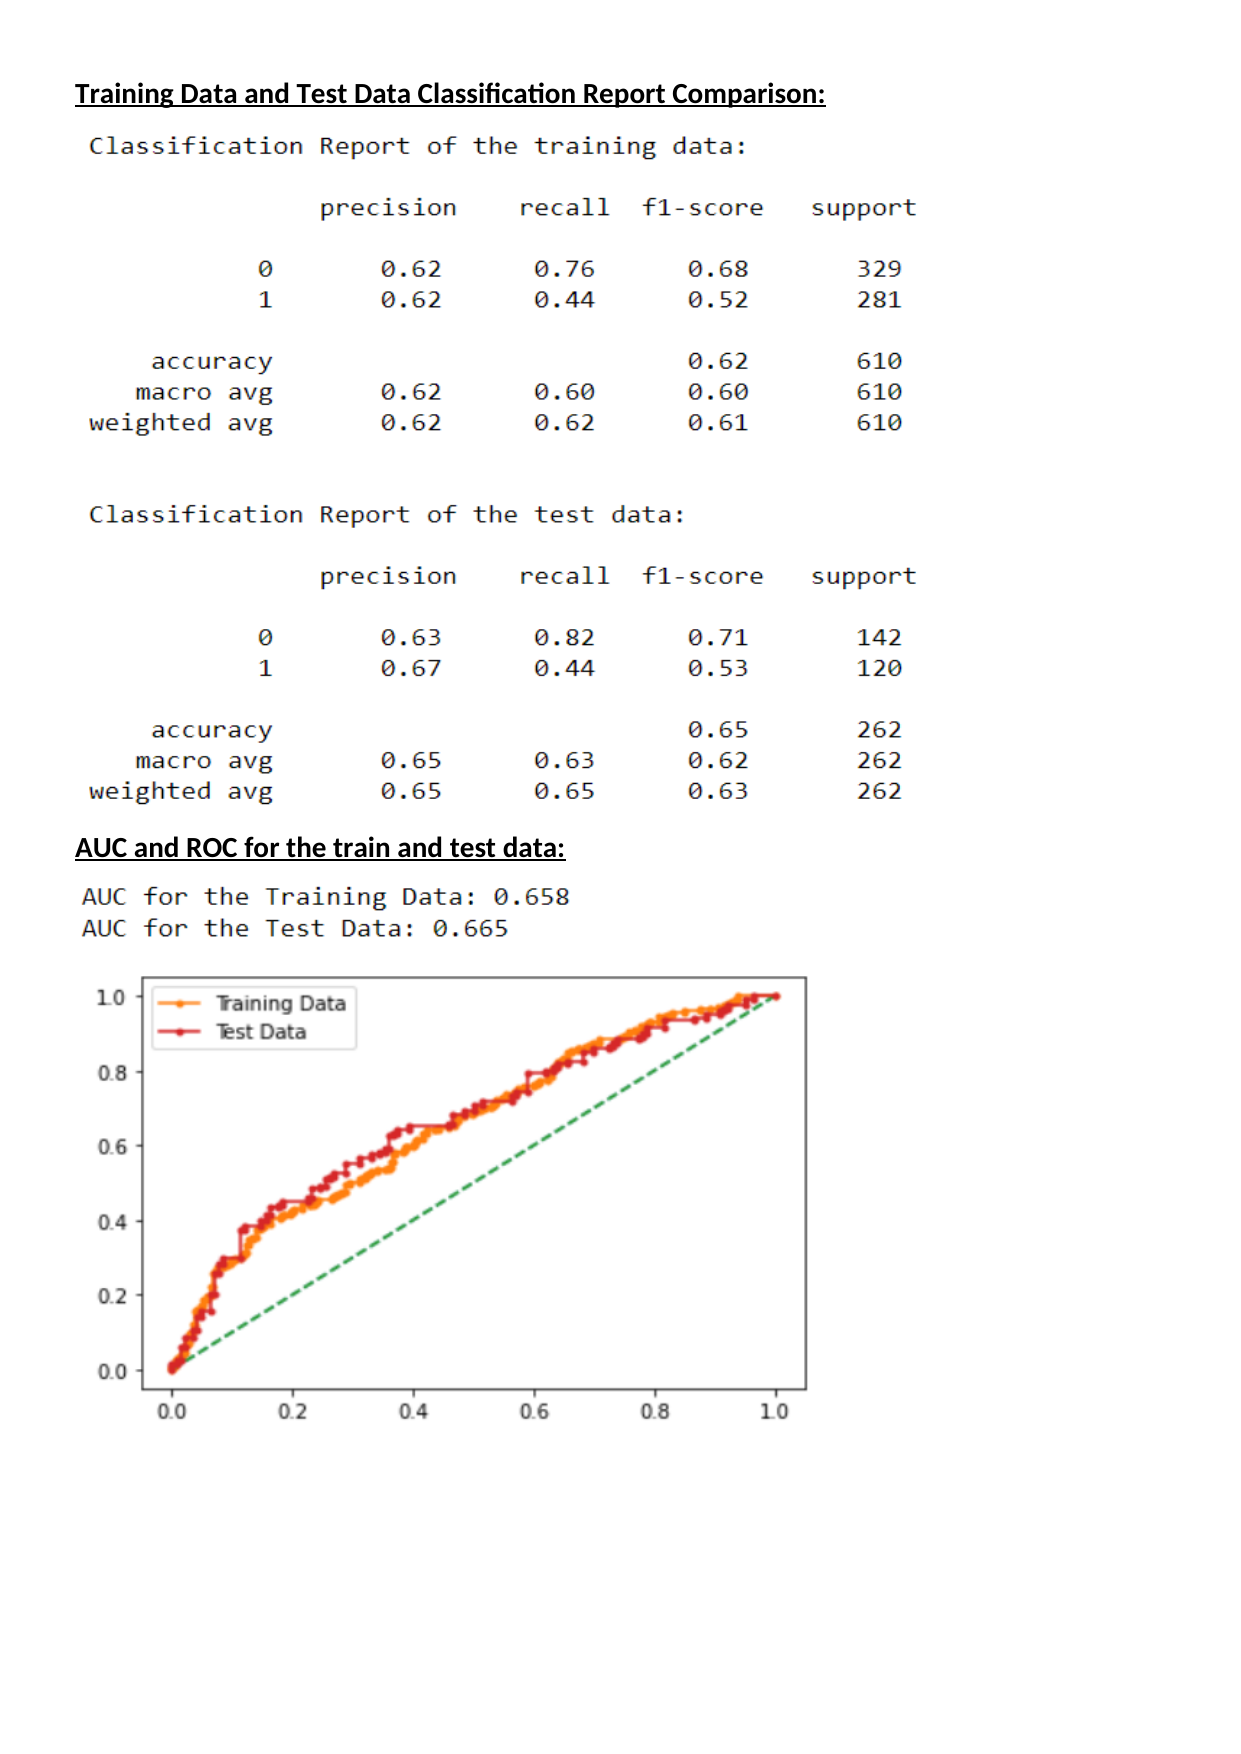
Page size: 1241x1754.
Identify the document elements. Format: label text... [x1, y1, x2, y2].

picture [75, 130, 929, 811]
text AUC and ROC for the train and test data: [75, 829, 1165, 864]
text Training Data and Test Data Classification Report Comparison: [75, 75, 1165, 111]
picture [75, 884, 819, 1434]
